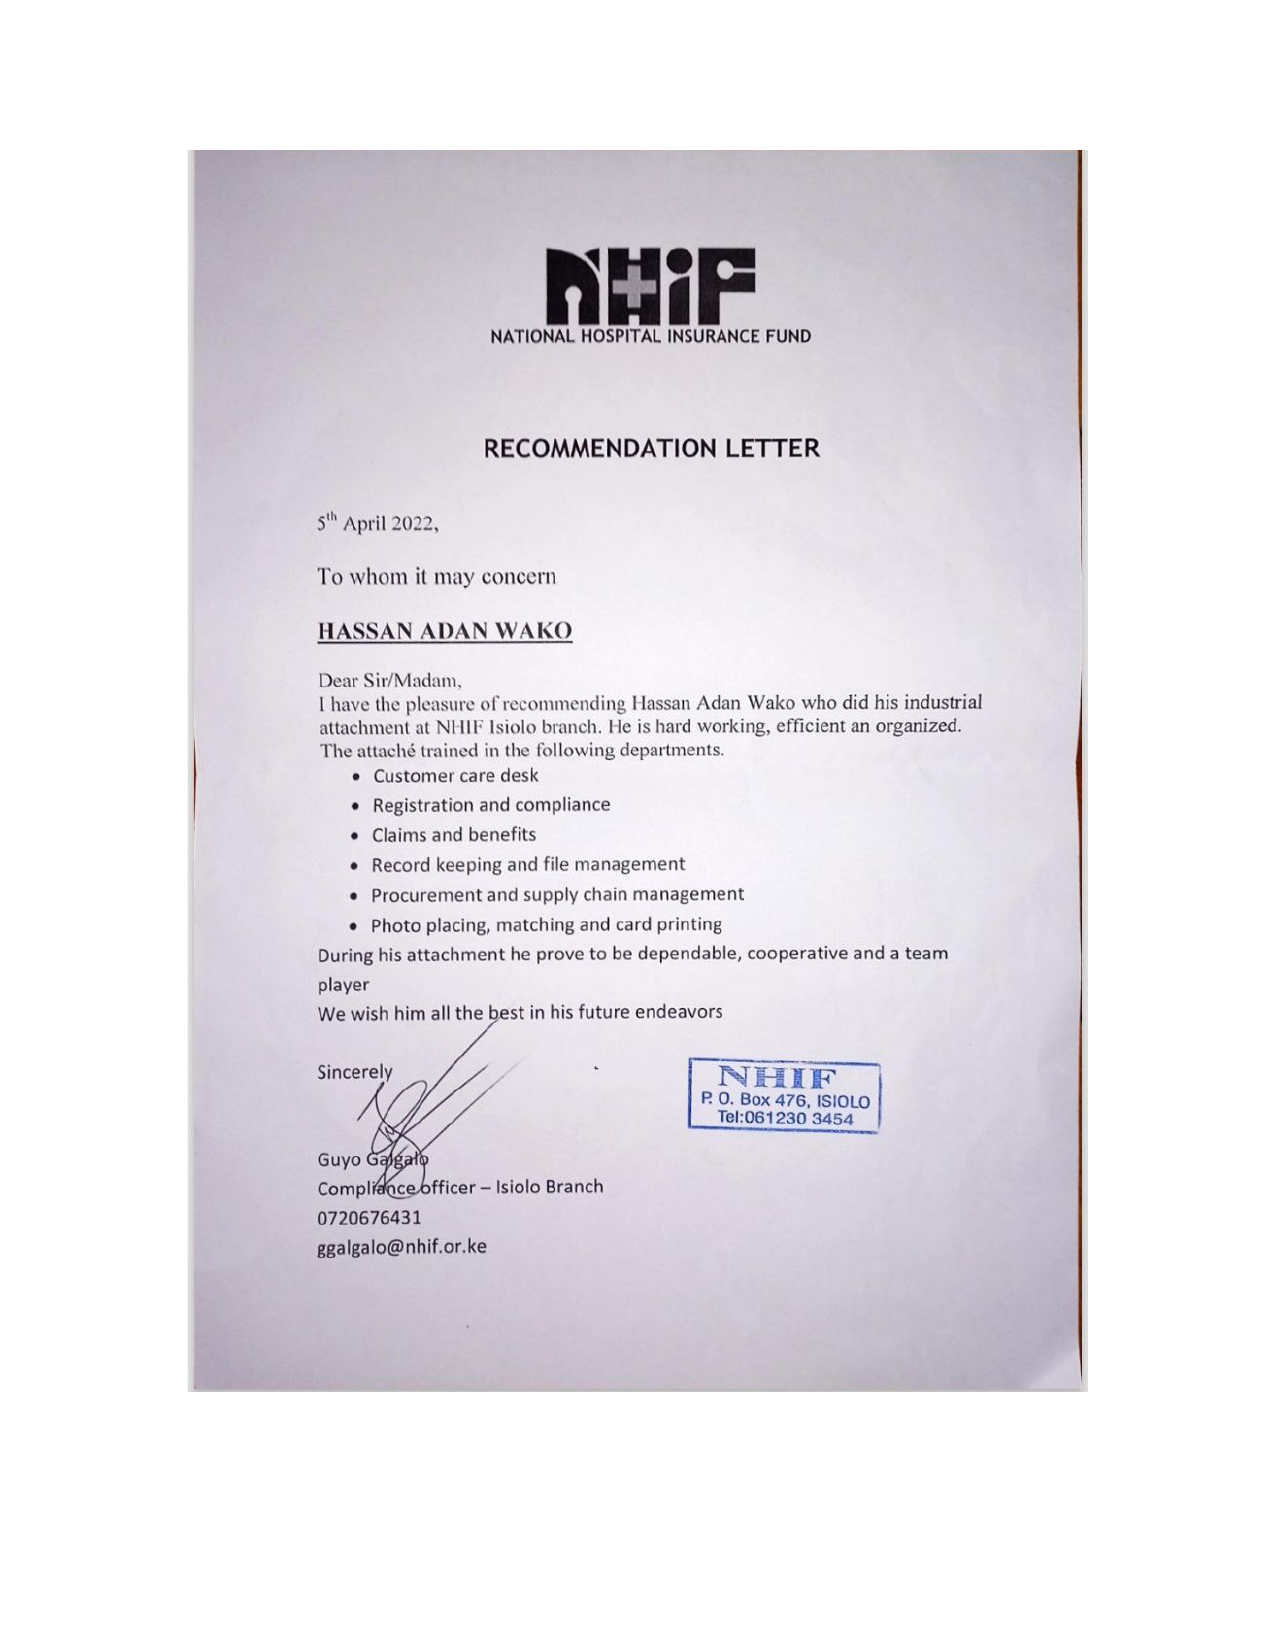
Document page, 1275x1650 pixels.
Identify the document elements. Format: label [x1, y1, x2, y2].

picture [187, 150, 1088, 1392]
